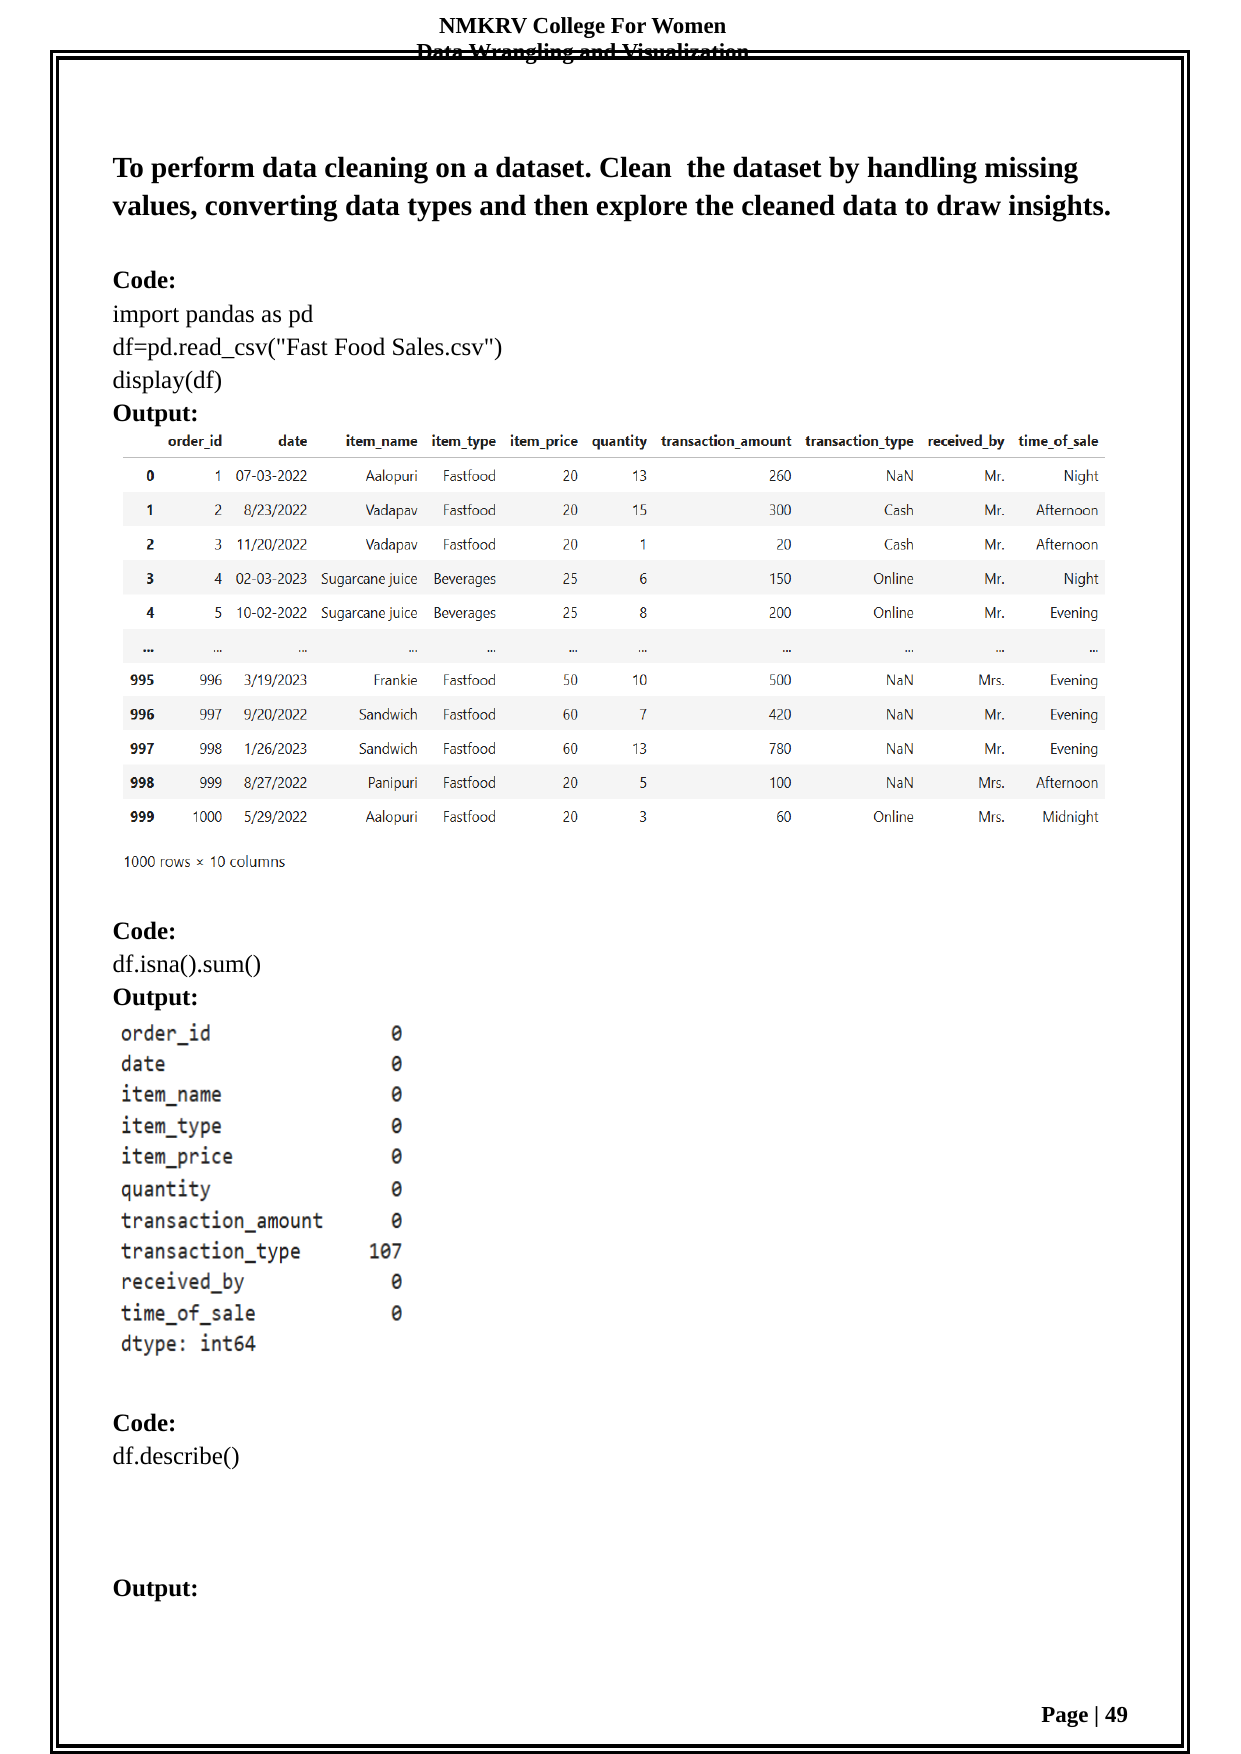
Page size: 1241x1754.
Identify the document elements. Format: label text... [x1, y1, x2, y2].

picture [112, 430, 1114, 880]
text df=pd.read_csv("Fast Food Sales.csv") [112, 332, 1128, 360]
text Code: [112, 1408, 1128, 1437]
text Output: [112, 398, 1128, 426]
text Code: [112, 916, 1128, 945]
text To perform data cleaning on a dataset. Clean the dataset by handling missing values, converting data types and then explore the cleaned data to draw insights. [112, 150, 1128, 222]
text display(df) [112, 365, 1128, 393]
text Output: [112, 1573, 1128, 1602]
text Code: [112, 266, 1128, 294]
text Output: [112, 982, 1128, 1011]
text import pandas as pd [112, 299, 1128, 327]
picture [112, 1015, 444, 1371]
text df.describe() [112, 1441, 1128, 1470]
text df.isna().sum() [112, 949, 1128, 978]
